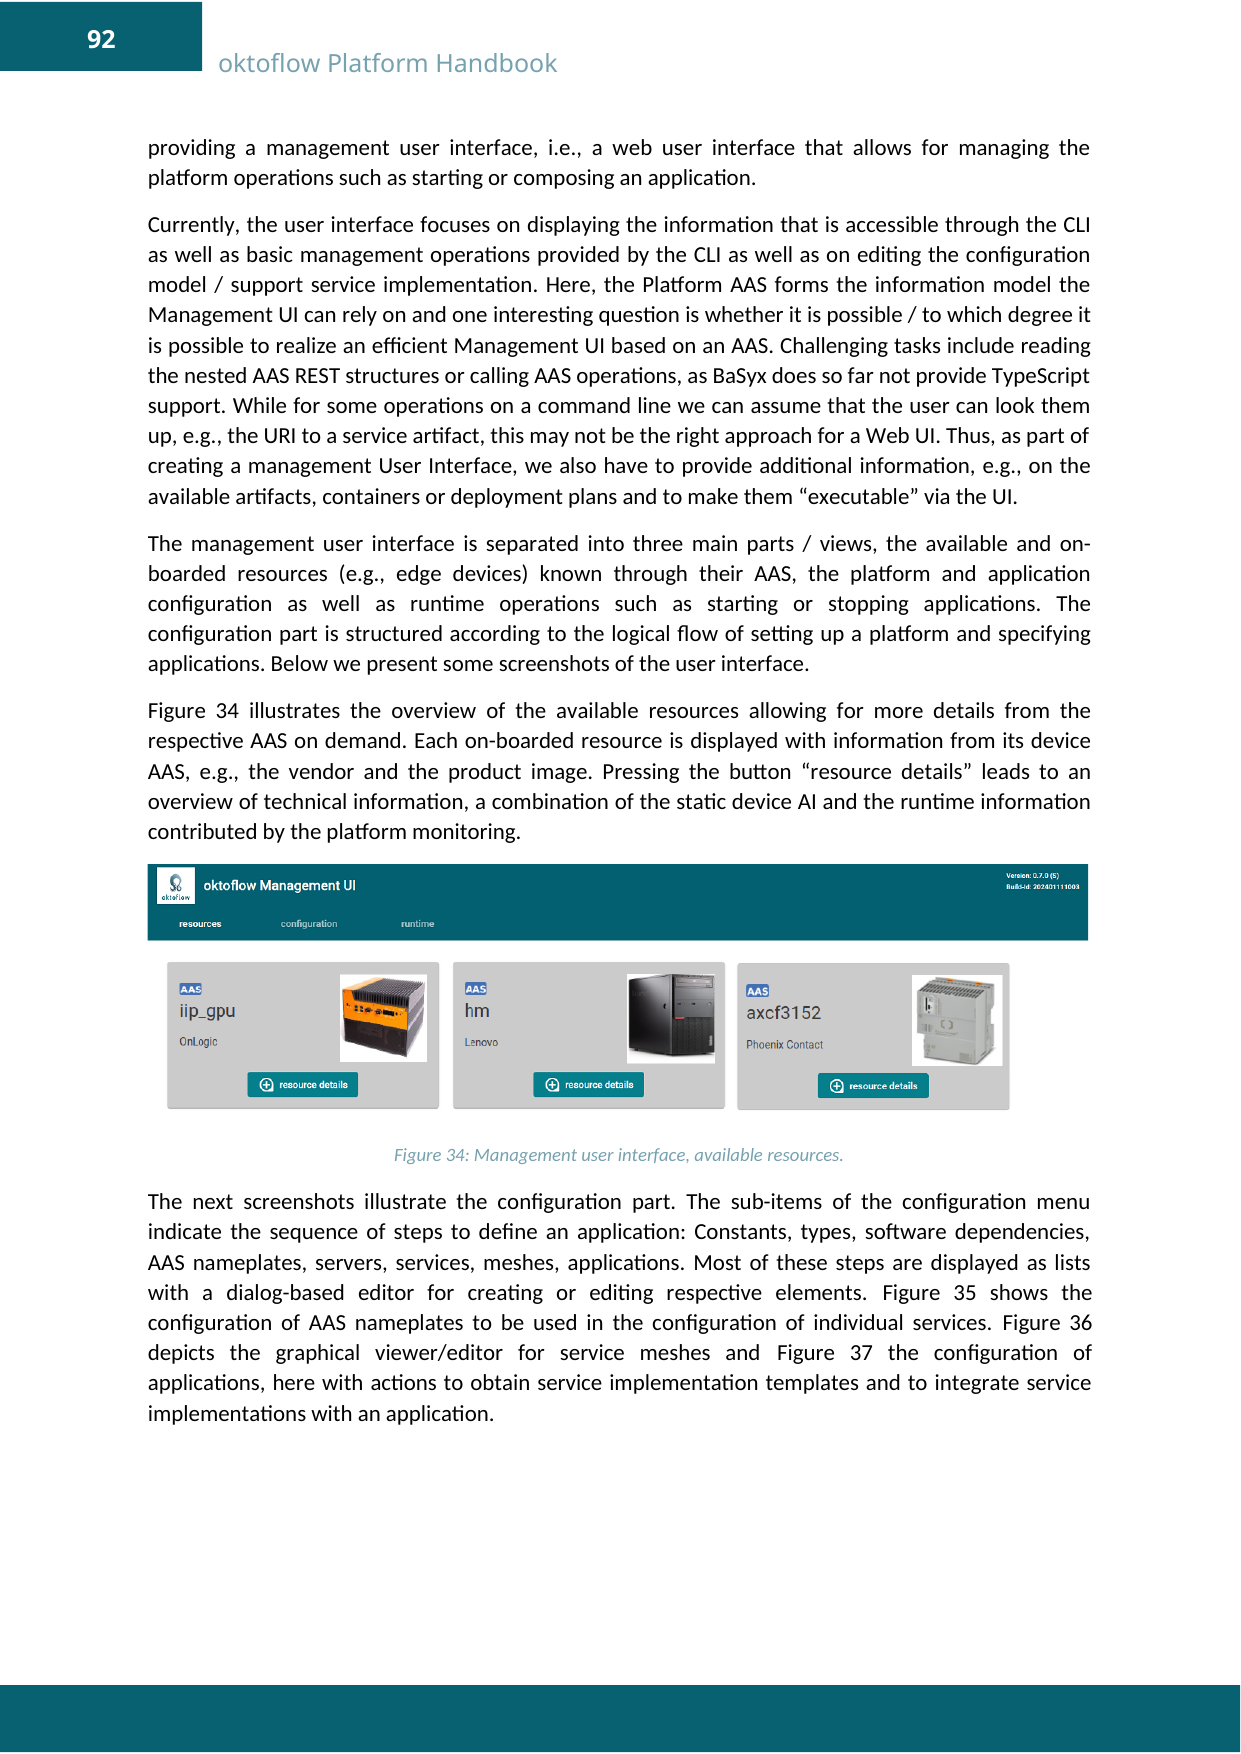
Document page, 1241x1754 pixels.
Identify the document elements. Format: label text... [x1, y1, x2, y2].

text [148, 133, 1093, 191]
text Figure 34 illustrates the overview of the available resources allowing for more details from the respective AAS on demand. Each on-boarded resource is displayed with information from its device AAS, e.g., the vendor and the product image. Pressing the button “resource details” leads to an overview of technical information, a combination of the static device AI and the runtime information contributed by the platform monitoring. [148, 696, 1093, 845]
picture [147, 864, 1089, 1125]
text The management user interface is separated into three main parts / views, the available and on-boarded resources (e.g., edge devices) known through their AAS, the platform and application configuration as well as runtime operations such as starting or stopping applications. The configuration part is structured according to the logical flow of setting up a platform and specifying applications. Below we present some screenshots of the user interface. [148, 529, 1093, 678]
text The next screenshots illustrate the configuration part. The sub-items of the configuration menu indicate the sequence of steps to define an application: Constants, types, software dependencies, AAS nameplates, servers, services, meshes, applications. Most of these steps are displayed as lists with a dialog-based editor for creating or editing respective elements. Figure 35 shows the configuration of AAS nameplates to be used in the configuration of individual services. Figure 36 depicts the graphical viewer/editor for service meshes and Figure 37 the configuration of applications, here with actions to obtain service implementation templates and to integrate service implementations with an application. [148, 1187, 1093, 1427]
text Currently, the user interface focuses on displaying the information that is accessible through the CLI as well as basic management operations provided by the CLI as well as on editing the configuration model / support service implementation. Here, the Platform AAS forms the information model the Management UI can rely on and one interesting question is whether it is possible / to which degree it is possible to realize an efficient Management UI based on an AAS. Challenging tasks include reading the nested AAS REST structures or calling AAS operations, as BaSyx does so far not provide TypeScript support. While for some operations on a command line we can assume that the user can look them up, e.g., the URI to a service artifact, this may not be the right approach for a Web UI. Thus, as part of creating a management User Interface, we also have to provide additional information, e.g., on the available artifacts, containers or deployment plans and to make them “executable” via the UI. [148, 210, 1093, 510]
text Figure 34: Management user interface, available resources. [148, 1143, 1093, 1166]
